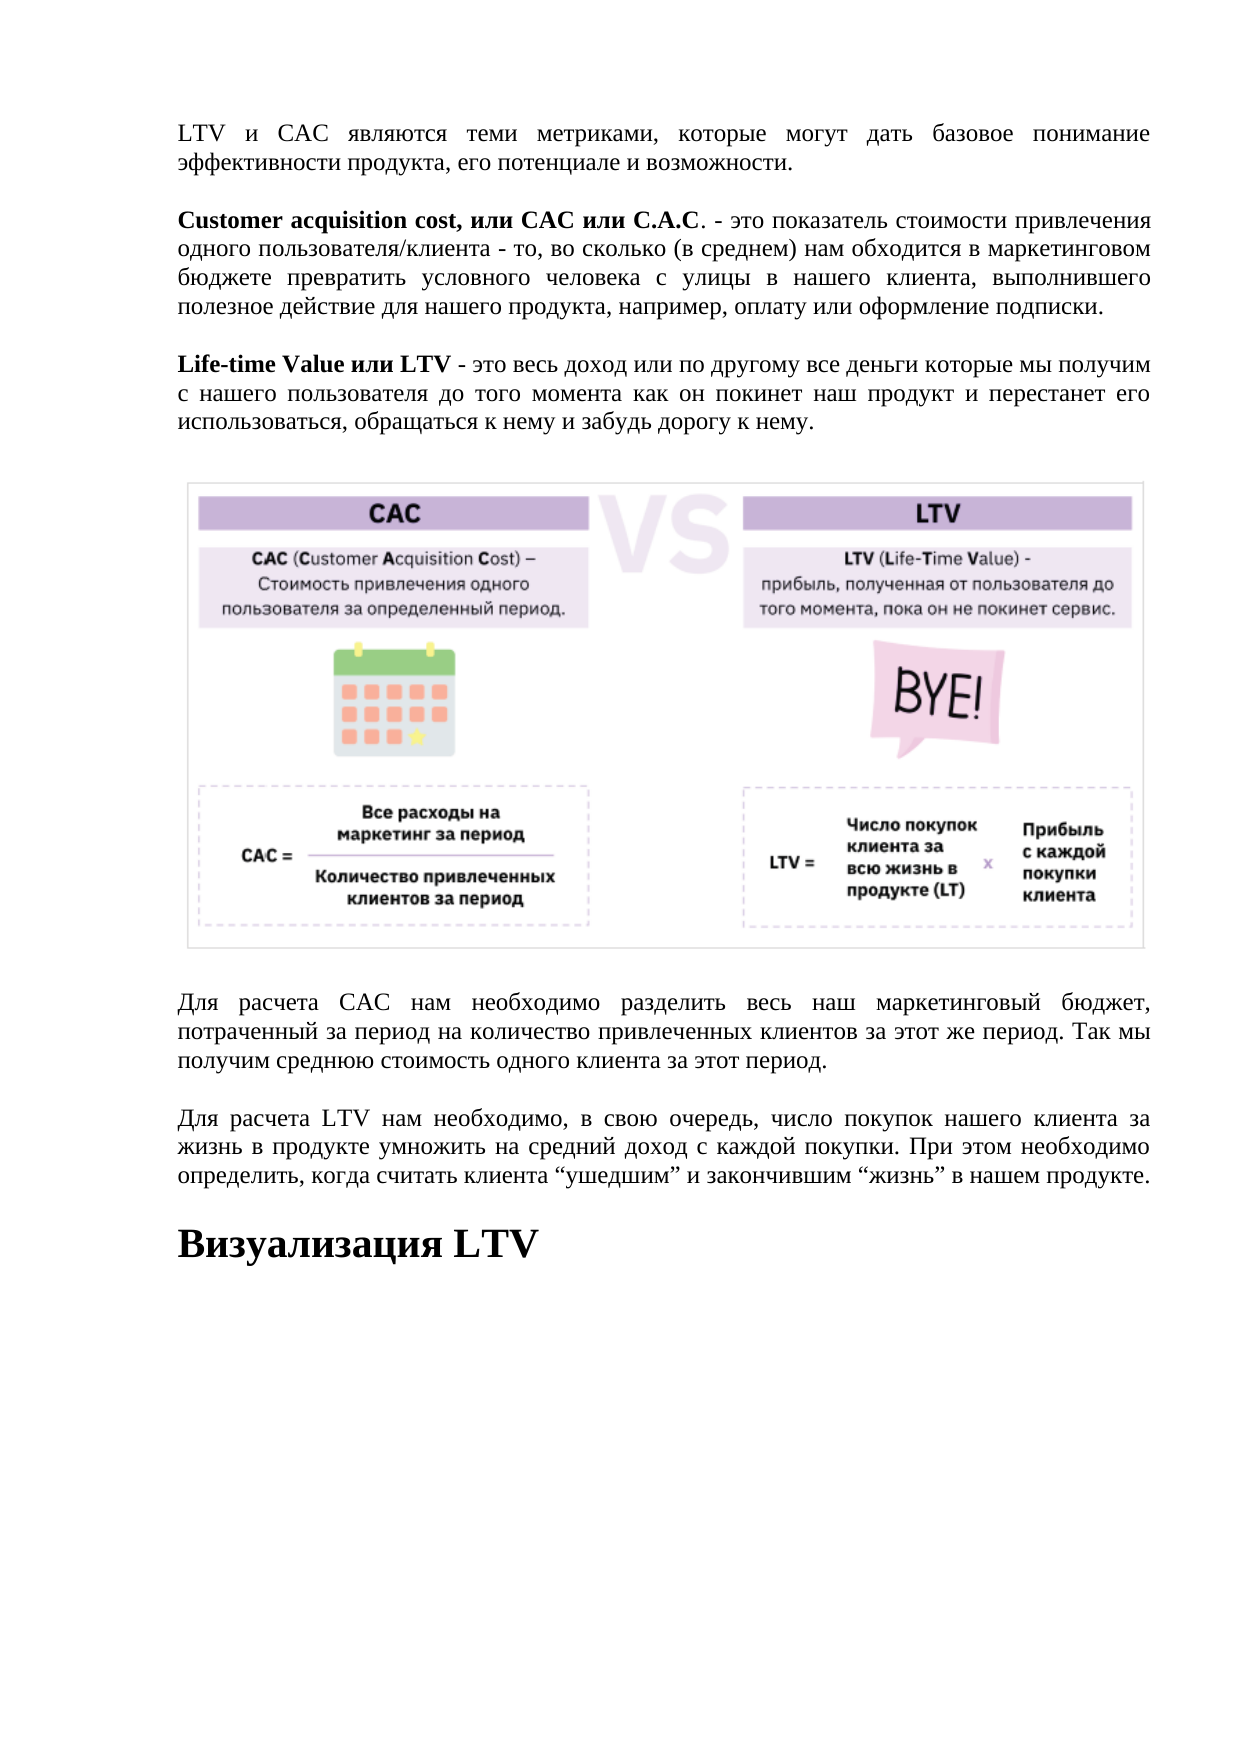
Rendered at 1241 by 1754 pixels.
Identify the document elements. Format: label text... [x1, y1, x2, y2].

text LTV и CAC являются теми метриками, которые могут дать базовое понимание эффективности продукта, его потенциале и возможности. [177, 118, 1152, 176]
text Для расчета CAC нам необходимо разделить весь наш маркетинговый бюджет, потраченный за период на количество привлеченных клиентов за этот же период. Так мы получим среднюю стоимость одного клиента за этот период. [177, 987, 1152, 1073]
text Для расчета LTV нам необходимо, в свою очередь, число покупок нашего клиента за жизнь в продукте умножить на средний доход с каждой покупки. При этом необходимо определить, когда считать клиента “ушедшим” и закончившим “жизнь” в нашем продукте. [177, 1103, 1152, 1189]
text Customer acquisition cost, или CAC или С.A.C. - это показатель стоимости привлечения одного пользователя/клиента - то, во сколько (в среднем) нам обходится в маркетинговом бюджете превратить условного человека с улицы в нашего клиента, выполнившего полезное действие для нашего продукта, например, оплату или оформление подписки. [177, 205, 1152, 320]
text Визуализация LTV [177, 1218, 1152, 1266]
picture [177, 464, 1159, 959]
text Life-time Value или LTV - это весь доход или по другому все деньги которые мы получим с нашего пользователя до того момента как он покинет наш продукт и перестанет его использоваться, обращаться к нему и забудь дорогу к нему. [177, 349, 1152, 435]
